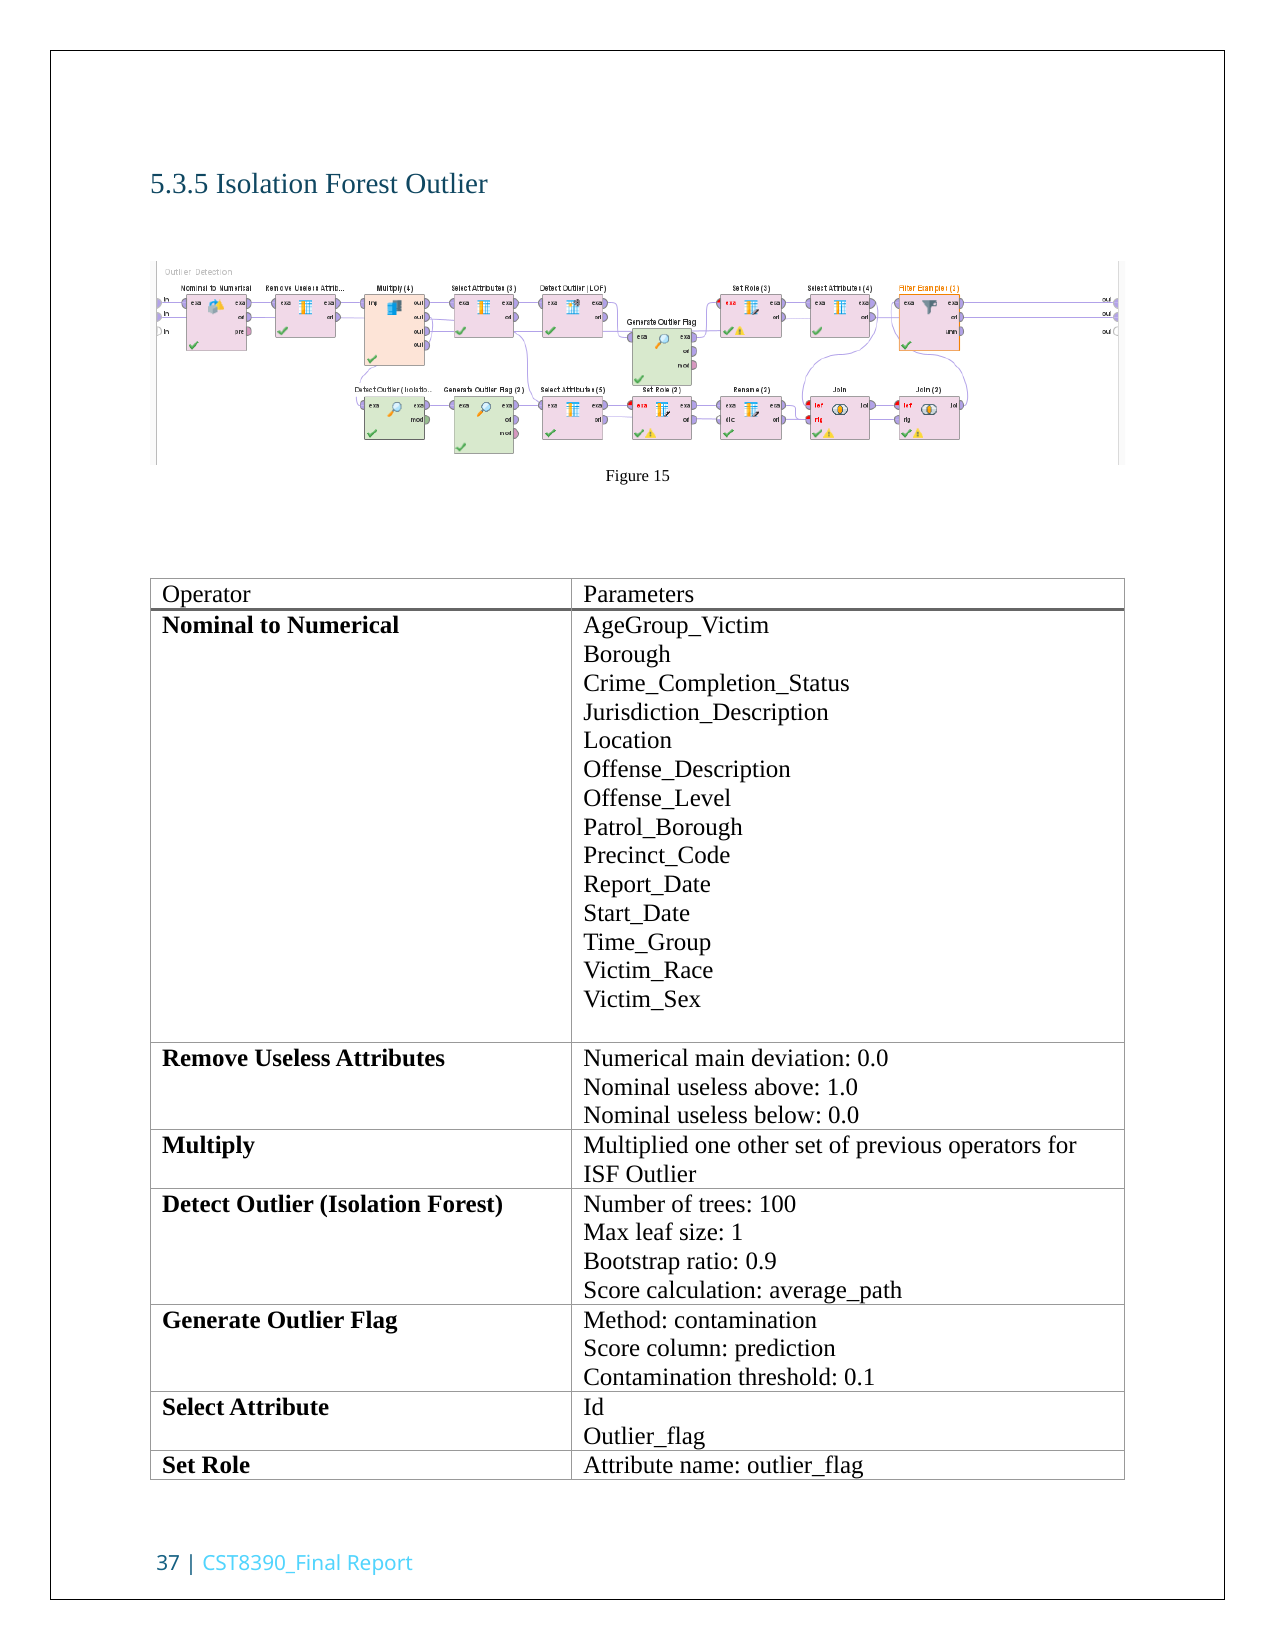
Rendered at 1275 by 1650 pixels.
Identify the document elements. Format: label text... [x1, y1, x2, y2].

table_cell Generate Outlier Flag [151, 1305, 571, 1391]
table_cell Multiply [151, 1130, 571, 1188]
table_cell Number of trees: 100 Max leaf size: 1 Bootstrap ratio: 0.9 Score calculation: average_path [572, 1189, 1124, 1304]
table_cell Method: contamination Score column: prediction Contamination threshold: 0.1 [572, 1305, 1124, 1391]
table_cell Numerical main deviation: 0.0 Nominal useless above: 1.0 Nominal useless below: 0.0 [572, 1043, 1124, 1129]
table_cell Multiplied one other set of previous operators for ISF Outlier [572, 1130, 1124, 1188]
table_cell Id Outlier_flag [572, 1392, 1124, 1449]
subtitle 5.3.5 Isolation Forest Outlier [150, 167, 1125, 200]
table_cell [572, 1451, 1124, 1479]
table_cell Remove Useless Attributes [151, 1043, 571, 1129]
picture [150, 261, 1125, 465]
text Figure 15 [150, 465, 1125, 485]
table_header Parameters [572, 579, 1124, 607]
table_cell Set Role [151, 1451, 571, 1479]
table_cell Detect Outlier (Isolation Forest) [151, 1189, 571, 1304]
table_cell Nominal to Numerical [151, 611, 571, 1042]
table_header Operator [151, 579, 571, 607]
table_cell Select Attribute [151, 1392, 571, 1449]
table_cell AgeGroup_Victim Borough Crime_Completion_Status Jurisdiction_Description Location Offense_Description Offense_Level Patrol_Borough Precinct_Code Report_Date Start_Date Time_Group Victim_Race Victim_Sex [572, 611, 1124, 1042]
